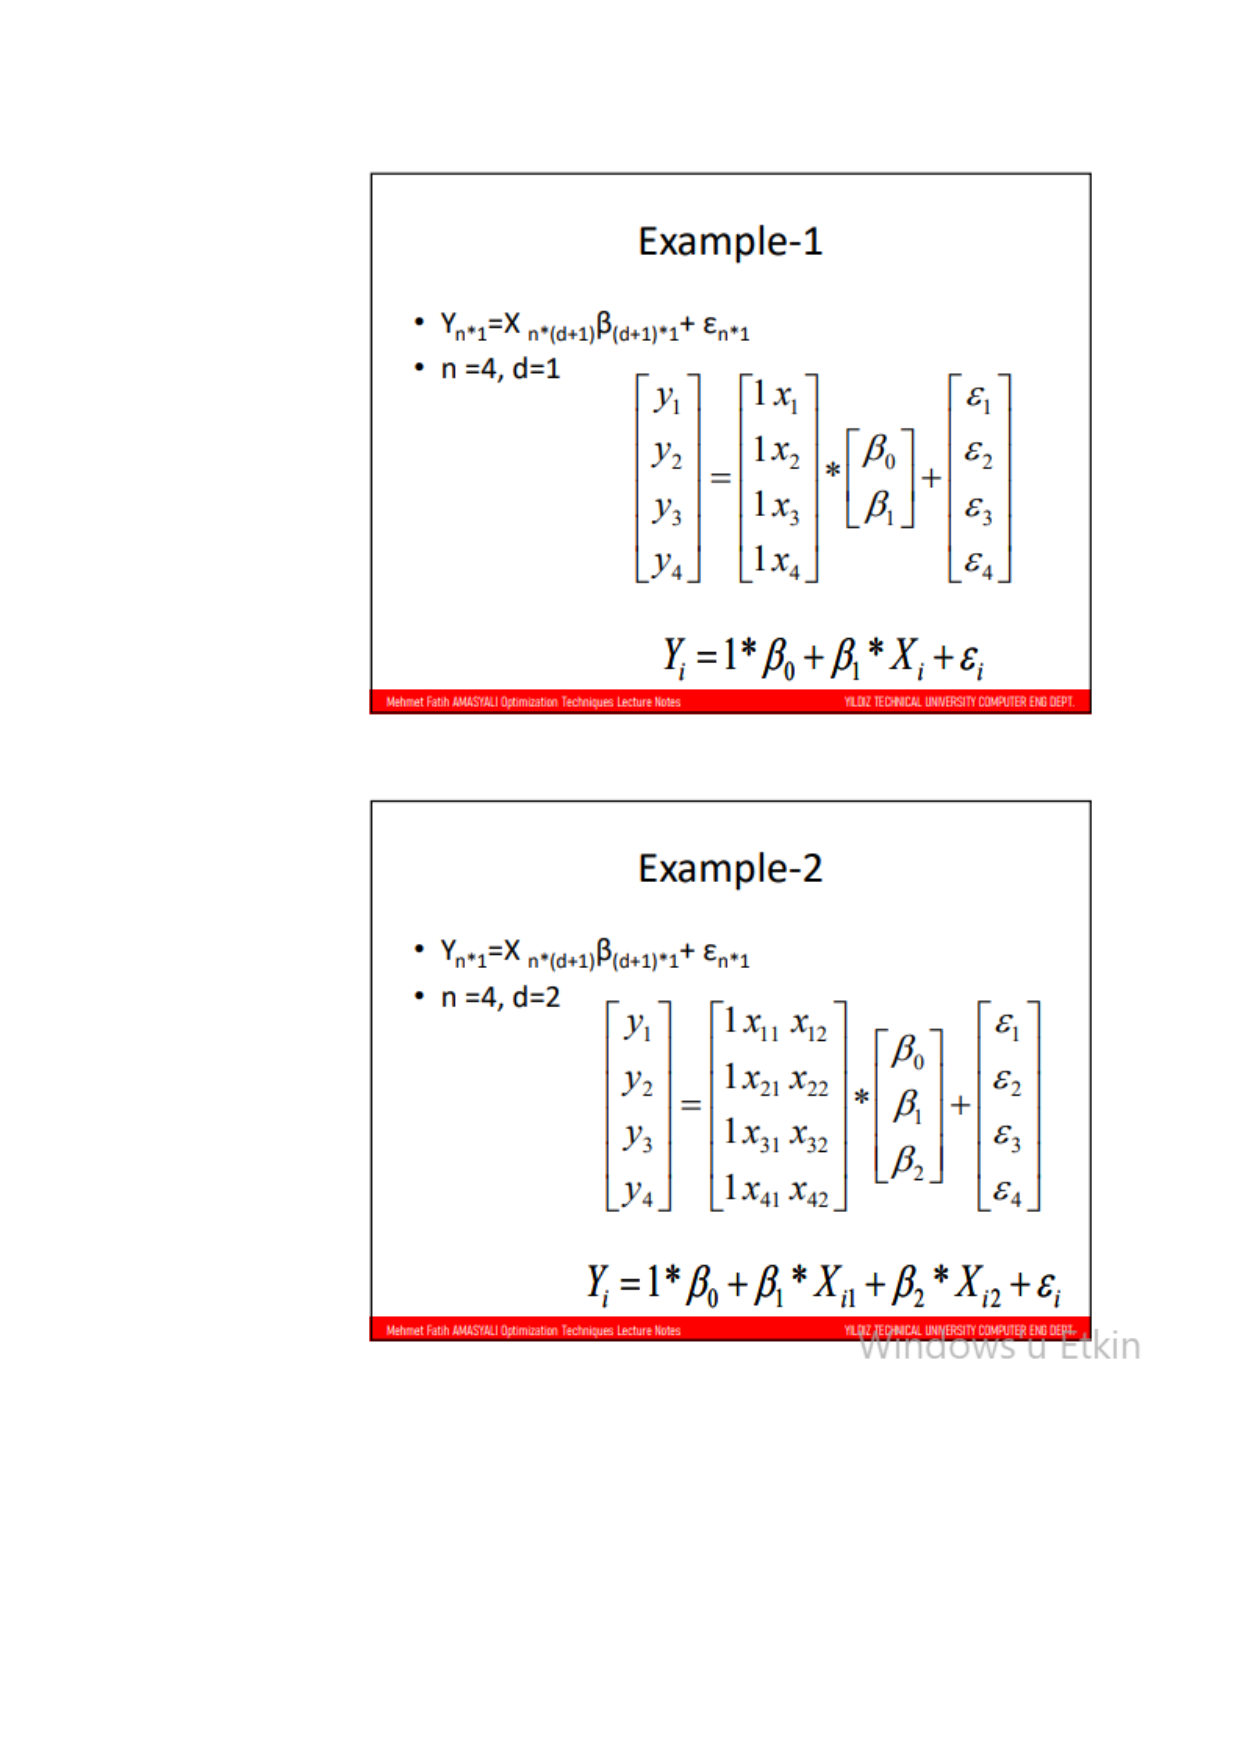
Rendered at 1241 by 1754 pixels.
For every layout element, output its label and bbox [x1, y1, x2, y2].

picture [221, 147, 1142, 1373]
